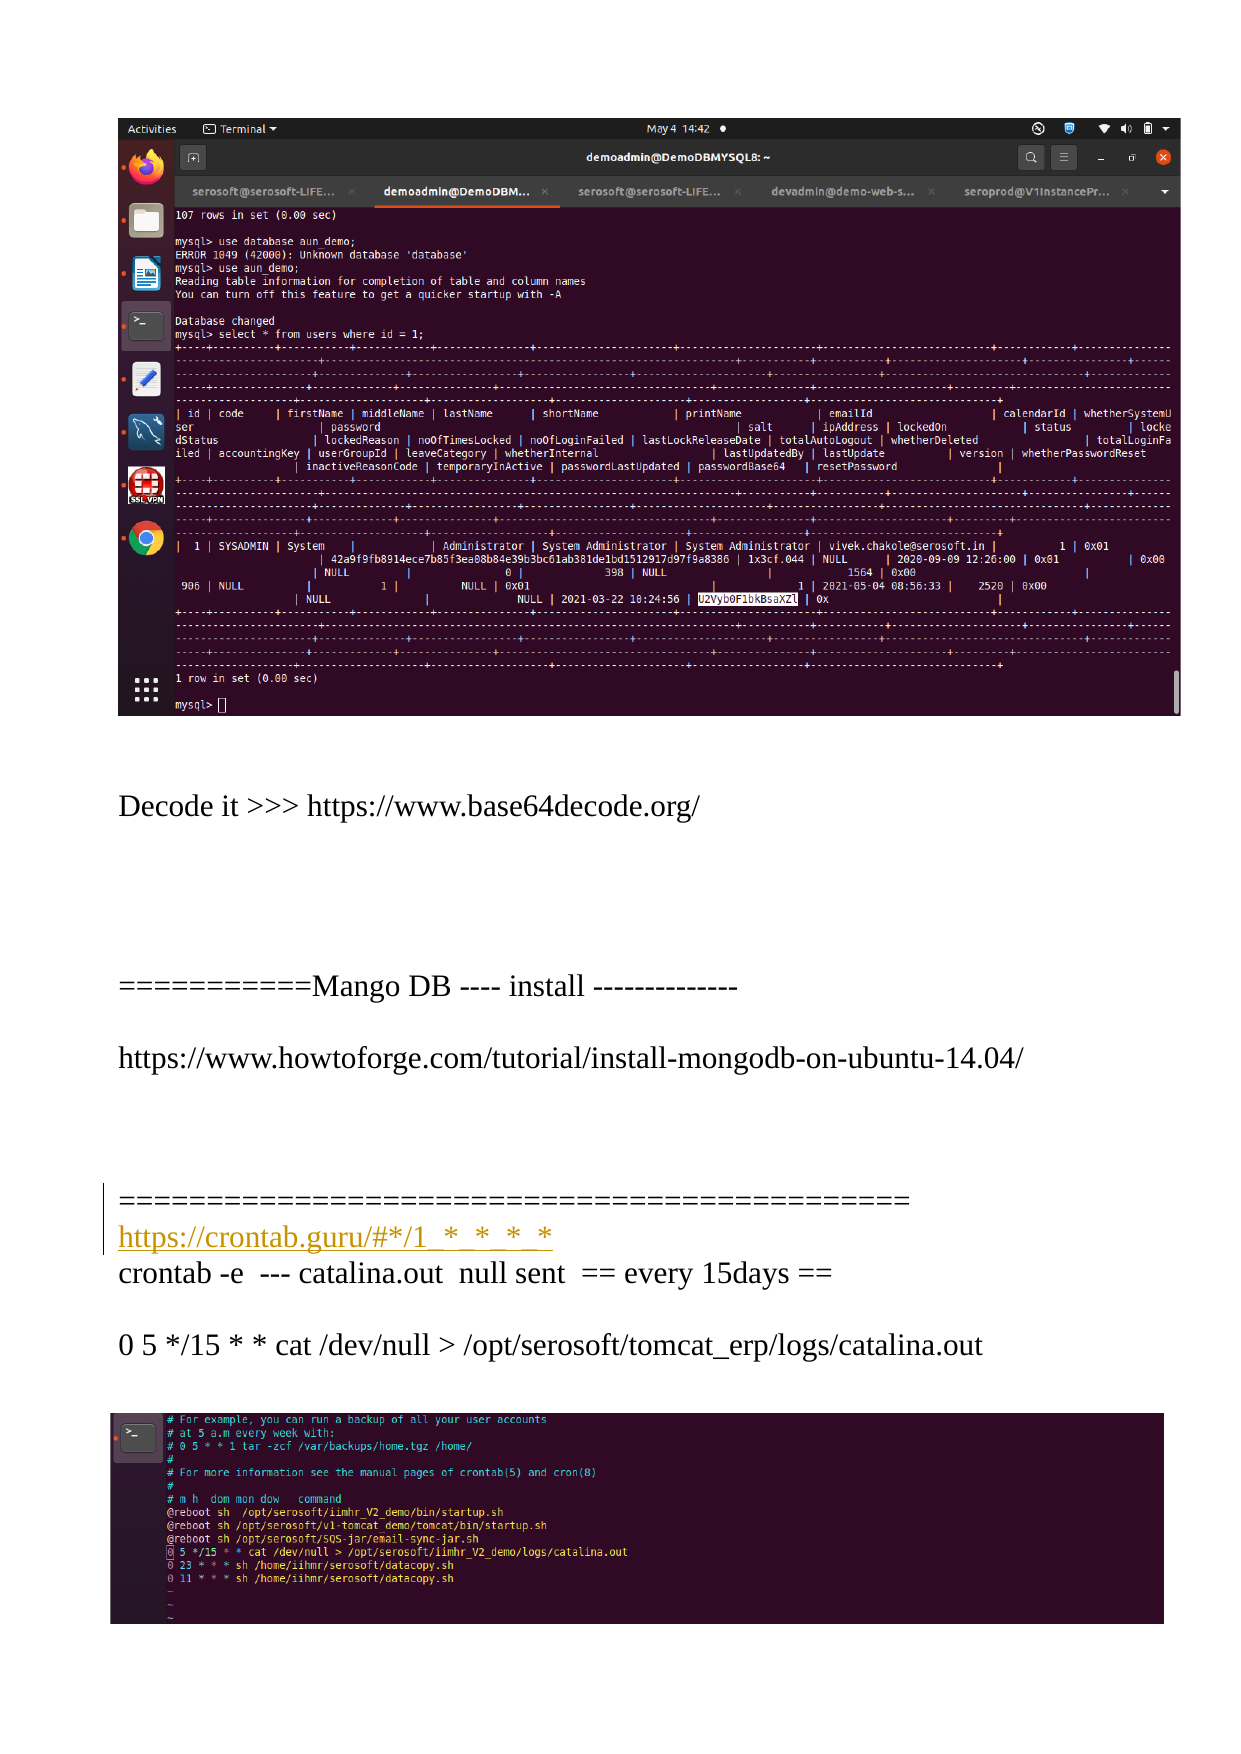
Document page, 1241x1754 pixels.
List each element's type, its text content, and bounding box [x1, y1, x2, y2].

text ===========Mango DB ---- install -------------- [118, 967, 1181, 1003]
text crontab -e --- catalina.out null sent == every 15days == [118, 1254, 1181, 1291]
text 0 5 */15 * * cat /dev/null > /opt/serosoft/tomcat_erp/logs/catalina.out [118, 1326, 1181, 1362]
text Decode it >>> https://www.base64decode.org/ [118, 787, 1181, 823]
picture [118, 118, 1181, 716]
picture [110, 1413, 1164, 1624]
text https://www.howtoforge.com/tutorial/install-mongodb-on-ubuntu-14.04/ [118, 1039, 1181, 1075]
text ============================================= [118, 1183, 1181, 1219]
